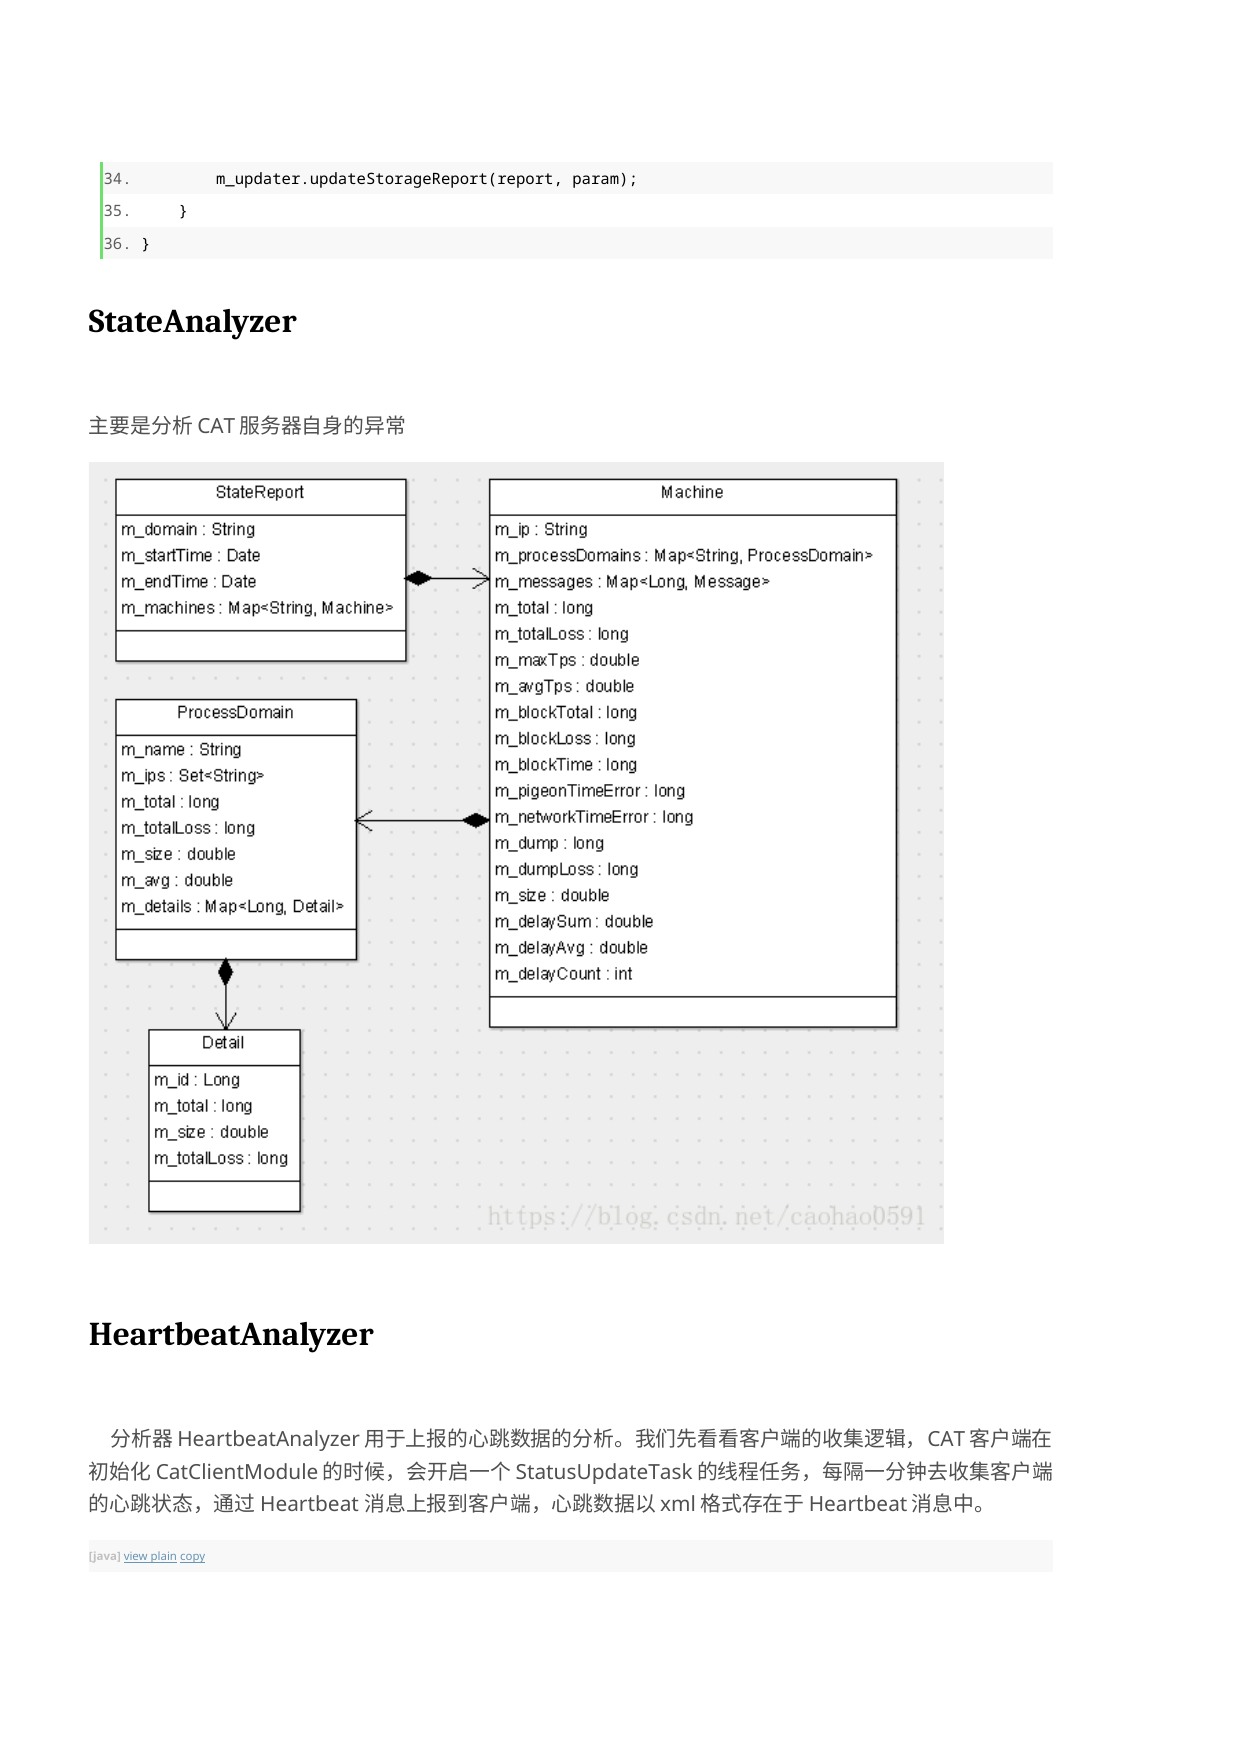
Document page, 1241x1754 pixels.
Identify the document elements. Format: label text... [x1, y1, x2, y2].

list } [103, 194, 1053, 227]
text 分析器HeartbeatAnalyzer用于上报的心跳数据的分析。我们先看看客户端的收集逻辑，CAT客户端在初始化CatClientModule的时候，会开启一个StatusUpdateTask的线程任务，每隔一分钟去收集客户端的心跳状态，通过 Heartbeat 消息上报到客户端，心跳数据以xml格式存在于Heartbeat消息中。 [89, 1422, 1053, 1519]
text 主要是分析CAT服务器自身的异常 [89, 409, 1053, 441]
subtitle StateAnalyzer [89, 289, 1053, 354]
subtitle HeartbeatAnalyzer [89, 1302, 1053, 1367]
picture [88, 462, 944, 1244]
text [java] view plain copy [89, 1540, 1053, 1572]
list } [103, 227, 1053, 259]
list m_updater.updateStorageReport(report, param); [103, 162, 1053, 194]
